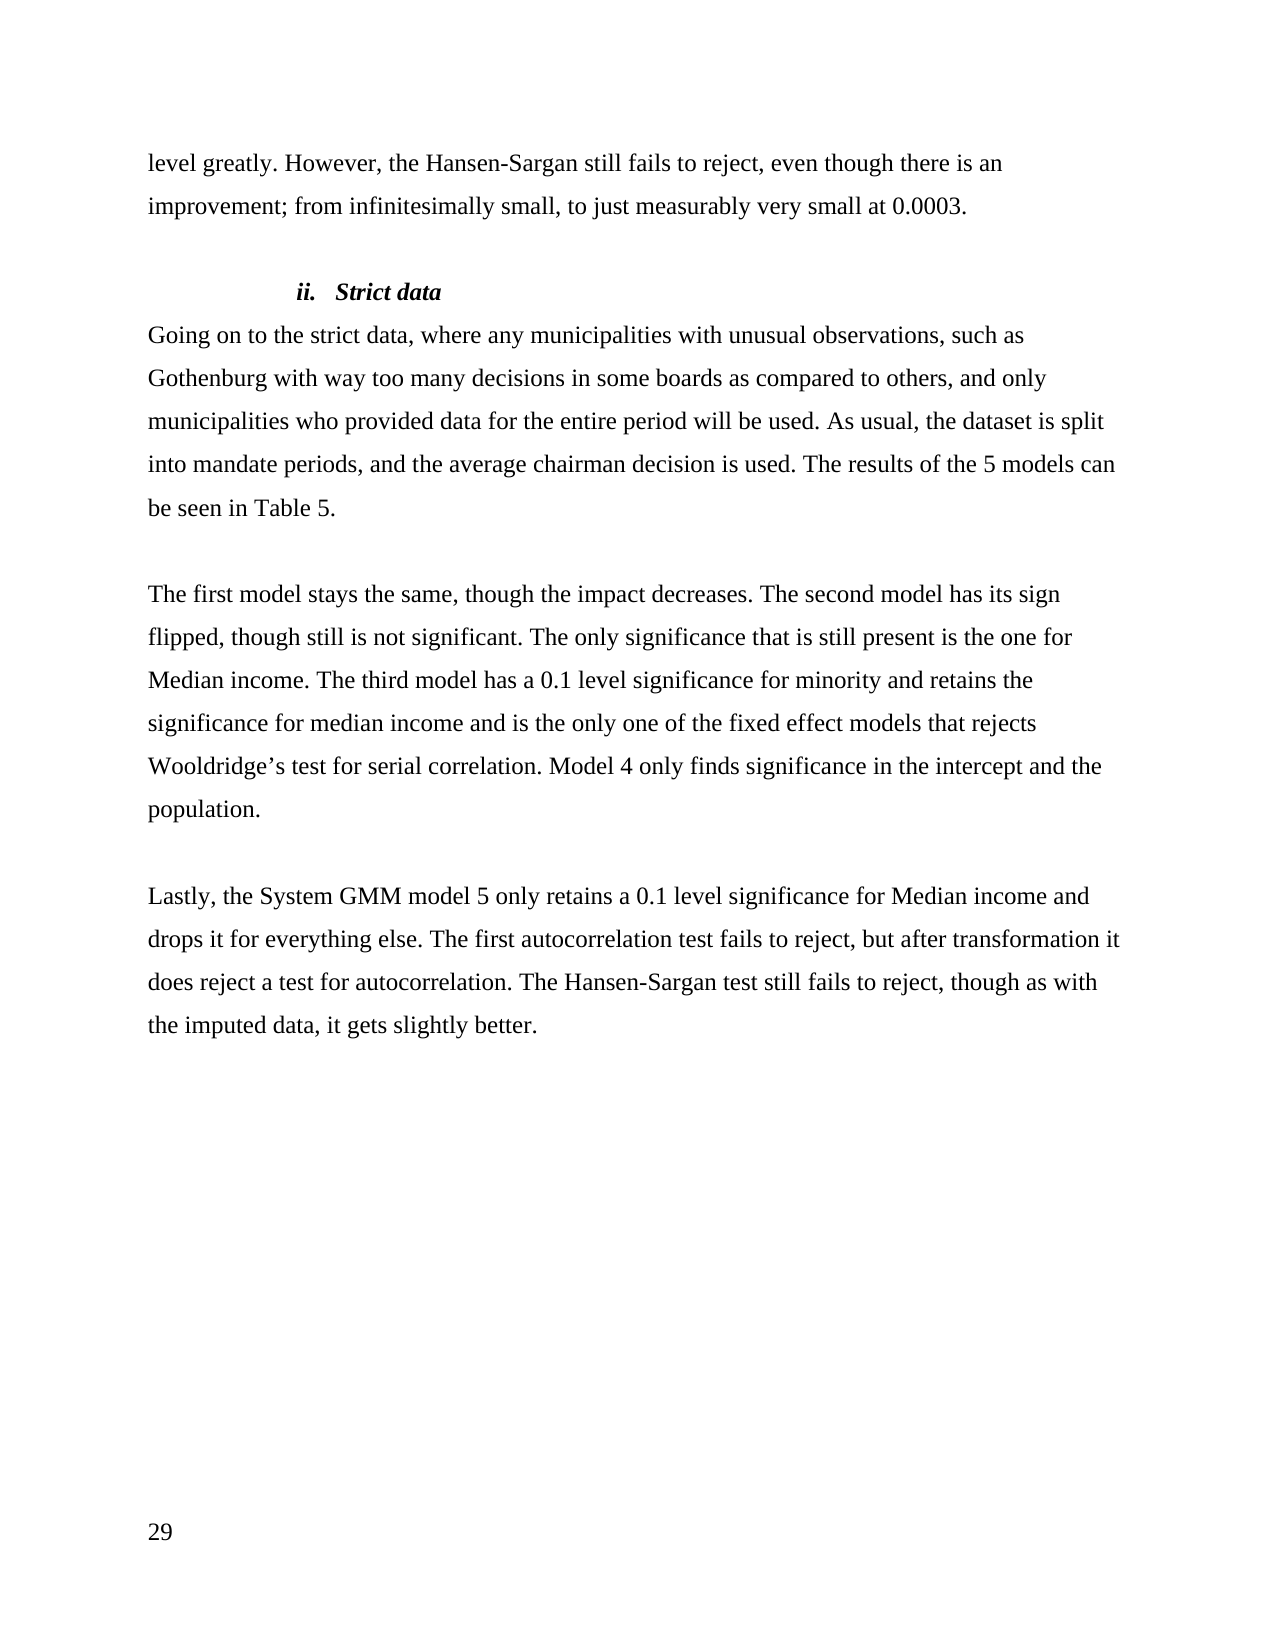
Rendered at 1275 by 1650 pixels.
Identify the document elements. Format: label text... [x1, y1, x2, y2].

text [148, 148, 1127, 219]
subtitle Strict data [316, 277, 1127, 306]
text Going on to the strict data, where any municipalities with unusual observations, such as Gothenburg with way too many decisions in some boards as compared to others, and only municipalities who provided data for the entire period will be used. As usual, the dataset is split into mandate periods, and the average chairman decision is used. The results of the 5 models can be seen in Table 5. [148, 320, 1127, 521]
text The first model stays the same, though the impact decreases. The second model has its sign flipped, though still is not significant. The only significance that is still present is the one for Median income. The third model has a 0.1 level significance for minority and retains the significance for median income and is the only one of the fixed effect models that rejects Wooldridge’s test for serial correlation. Model 4 only finds significance in the intercept and the population. [148, 579, 1127, 823]
text Lastly, the System GMM model 5 only retains a 0.1 level significance for Median income and drops it for everything else. The first autocorrelation test fails to reject, but after transformation it does reject a test for autocorrelation. The Hansen-Sargan test still fails to reject, though as with the imputed data, it gets slightly better. [148, 881, 1127, 1039]
